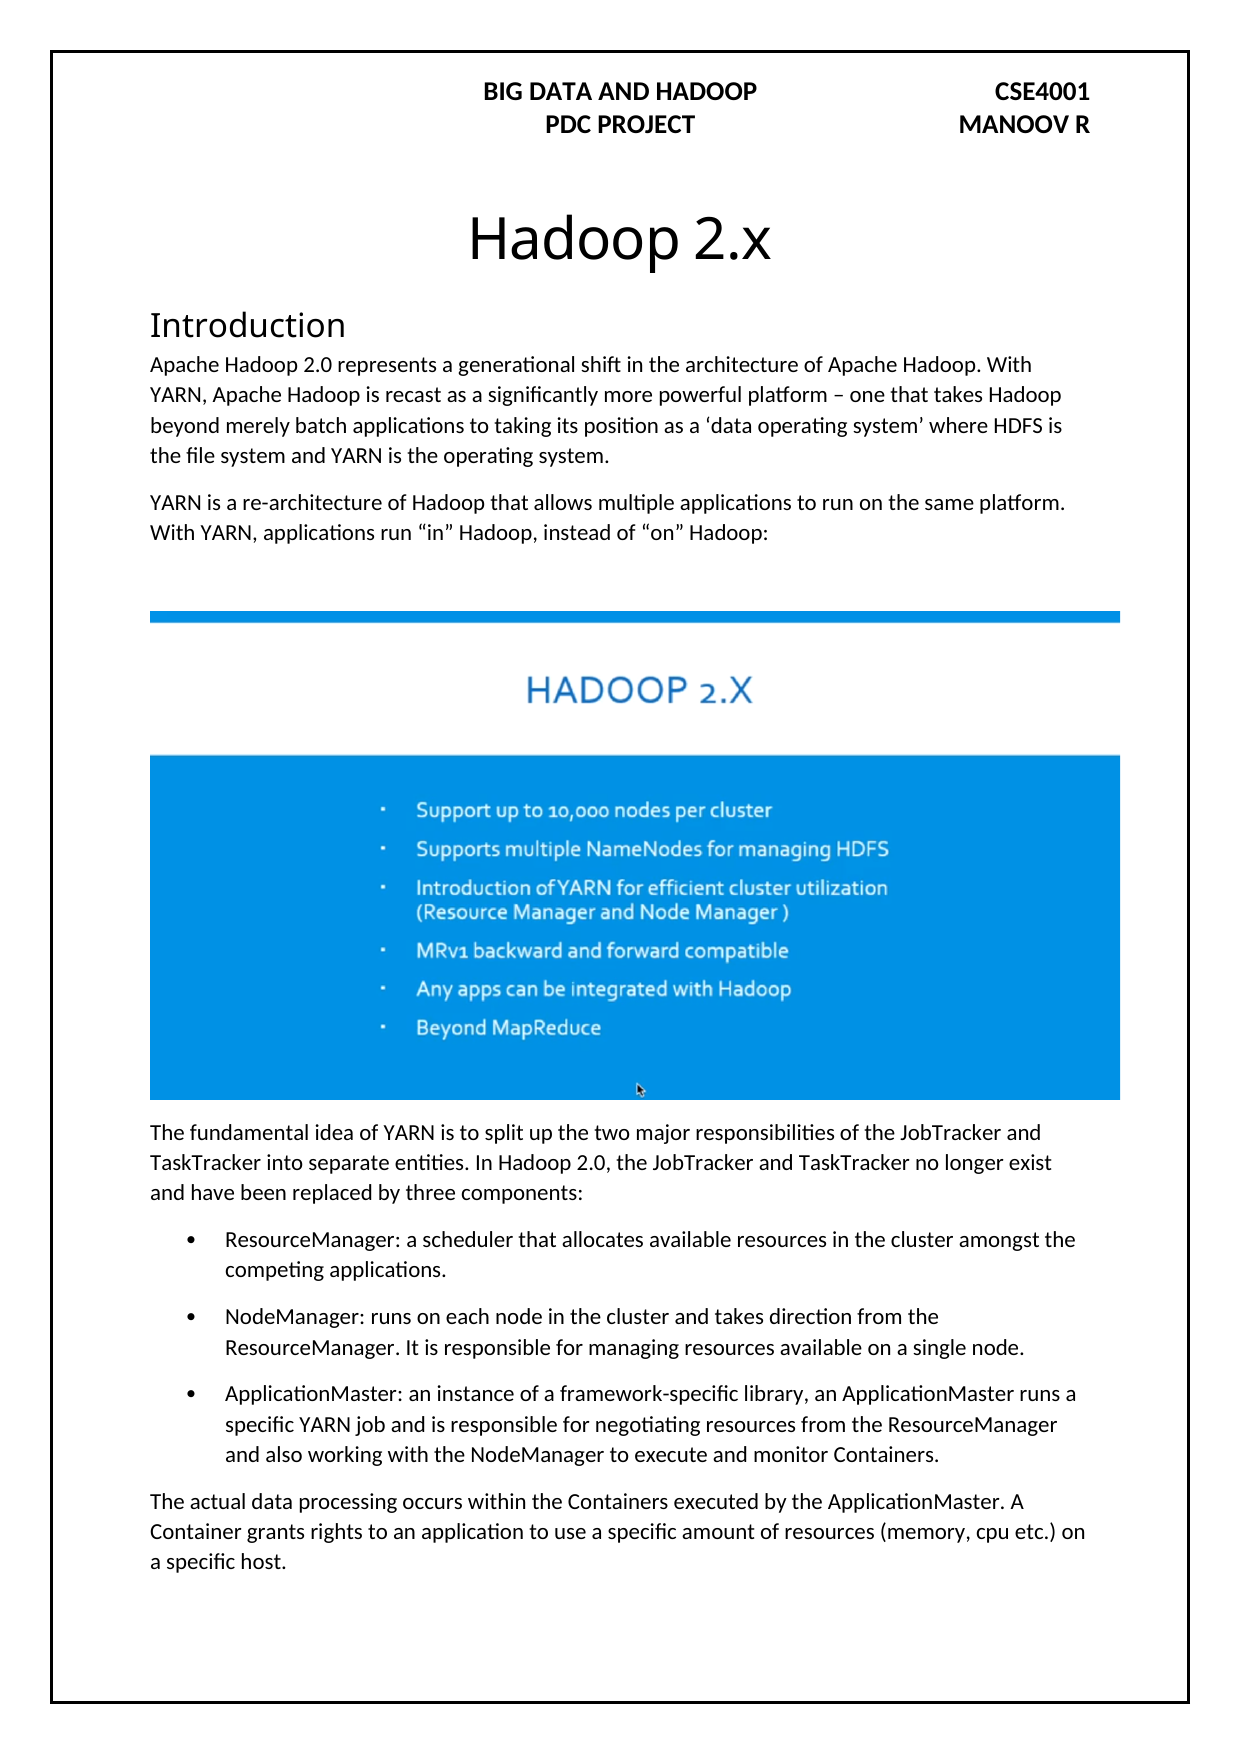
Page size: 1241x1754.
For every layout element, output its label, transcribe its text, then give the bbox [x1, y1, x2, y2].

picture [150, 611, 1121, 1100]
text Apache Hadoop 2.0 represents a generational shift in the architecture of Apache Hadoop. With YARN, Apache Hadoop is recast as a significantly more powerful platform – one that takes Hadoop beyond merely batch applications to taking its position as a ‘data operating system’ where HDFS is the file system and YARN is the operating system. [150, 350, 1090, 469]
list ApplicationMaster: an instance of a framework-specific library, an ApplicationMaster runs a specific YARN job and is responsible for negotiating resources from the ResourceManager and also working with the NodeManager to execute and monitor Containers. [187, 1379, 1090, 1468]
text YARN is a re-architecture of Hadoop that allows multiple applications to run on the same platform. With YARN, applications run “in” Hadoop, instead of “on” Hadoop: [150, 488, 1090, 546]
list ResourceManager: a scheduler that allocates available resources in the cluster amongst the competing applications. [187, 1225, 1090, 1284]
title Hadoop 2.x [150, 197, 1090, 276]
text The actual data processing occurs within the Containers executed by the ApplicationMaster. A Container grants rights to an application to use a specific amount of resources (memory, cpu etc.) on a specific host. [150, 1487, 1090, 1575]
text The fundamental idea of YARN is to split up the two major responsibilities of the JobTracker and TaskTracker into separate entities. In Hadoop 2.0, the JobTracker and TaskTracker no longer exist and have been replaced by three components: [150, 1118, 1090, 1207]
subtitle Introduction [150, 301, 1090, 347]
list NodeManager: runs on each node in the cluster and takes direction from the ResourceManager. It is responsible for managing resources available on a single node. [187, 1302, 1090, 1361]
